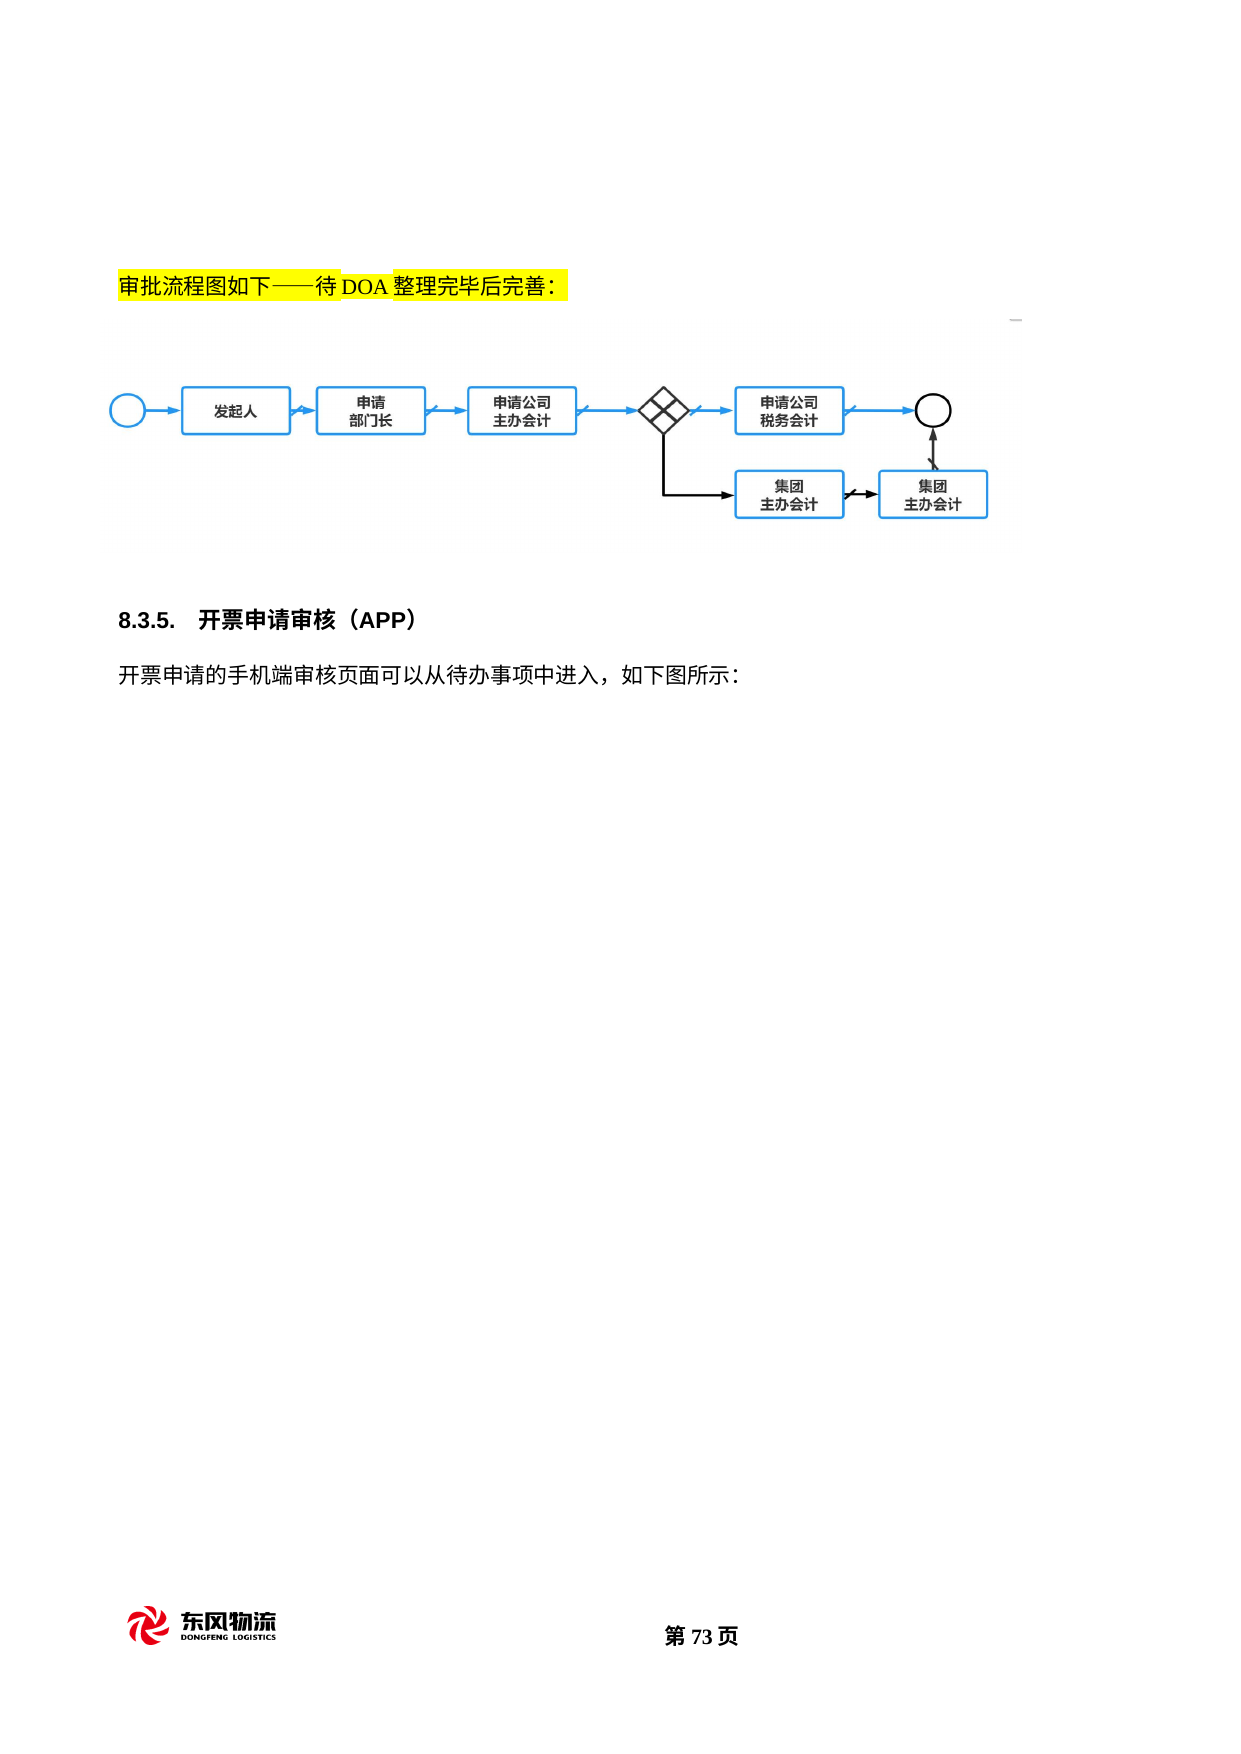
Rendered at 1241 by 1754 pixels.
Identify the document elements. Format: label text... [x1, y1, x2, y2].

picture [100, 319, 1022, 553]
text 开票申请的手机端审核页面可以从待办事项中进入，如下图所示： [118, 657, 1122, 690]
text 审批流程图如下——待DOA整理完毕后完善： [118, 268, 1122, 301]
picture [127, 1606, 276, 1645]
